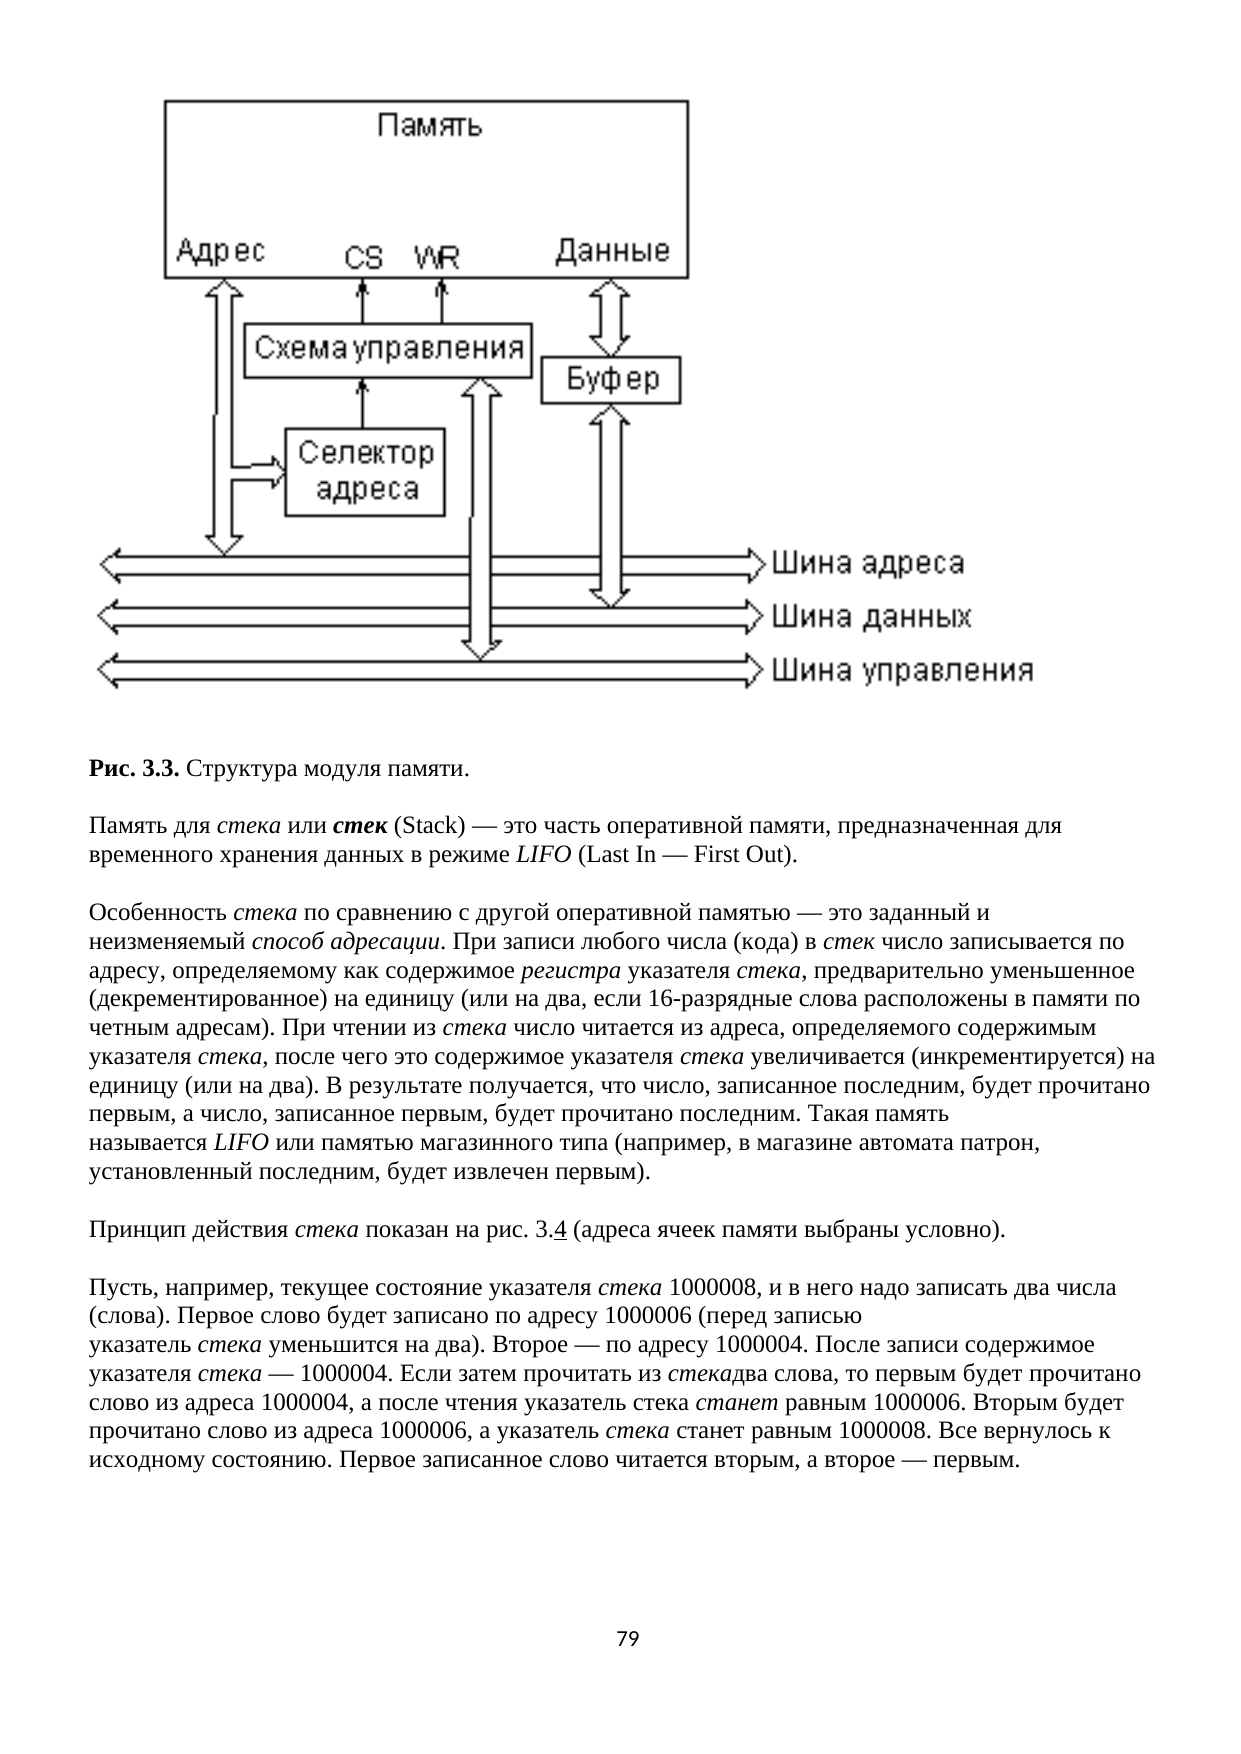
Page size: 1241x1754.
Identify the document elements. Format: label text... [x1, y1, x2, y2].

text Рис. 3.3. Структура модуля памяти. [89, 718, 1167, 781]
text Принцип действия стека показан на рис. 3.4 (адреса ячеек памяти выбраны условно). [89, 1214, 1167, 1243]
text Особенность стека по сравнению с другой оперативной памятью — это заданный и неизменяемый способ адресации. При записи любого числа (кода) в стек число записывается по адресу, определяемому как содержимое регистра указателя стека, предварительно уменьшенное (декрементированное) на единицу (или на два, если 16-разрядные слова расположены в памяти по четным адресам). При чтении из стека число читается из адреса, определяемого содержимым указателя стека, после чего это содержимое указателя стека увеличивается (инкрементируется) на единицу (или на два). В результате получается, что число, записанное последним, будет прочитано первым, а число, записанное первым, будет прочитано последним. Такая память называется LIFO или памятью магазинного типа (например, в магазине автомата патрон, установленный последним, будет извлечен первым). [89, 897, 1167, 1185]
text Пусть, например, текущее состояние указателя стека 1000008, и в него надо записать два числа (слова). Первое слово будет записано по адресу 1000006 (перед записью указатель стека уменьшится на два). Второе — по адресу 1000004. После записи содержимое указателя стека — 1000004. Если затем прочитать из стекадва слова, то первым будет прочитано слово из адреса 1000004, а после чтения указатель стека станет равным 1000006. Вторым будет прочитано слово из адреса 1000006, а указатель стека станет равным 1000008. Все вернулось к исходному состоянию. Первое записанное слово читается вторым, а второе — первым. [89, 1272, 1167, 1473]
text Память для стека или стек (Stack) — это часть оперативной памяти, предназначенная для временного хранения данных в режиме LIFO (Last In — First Out). [89, 811, 1167, 868]
picture [88, 88, 1051, 697]
